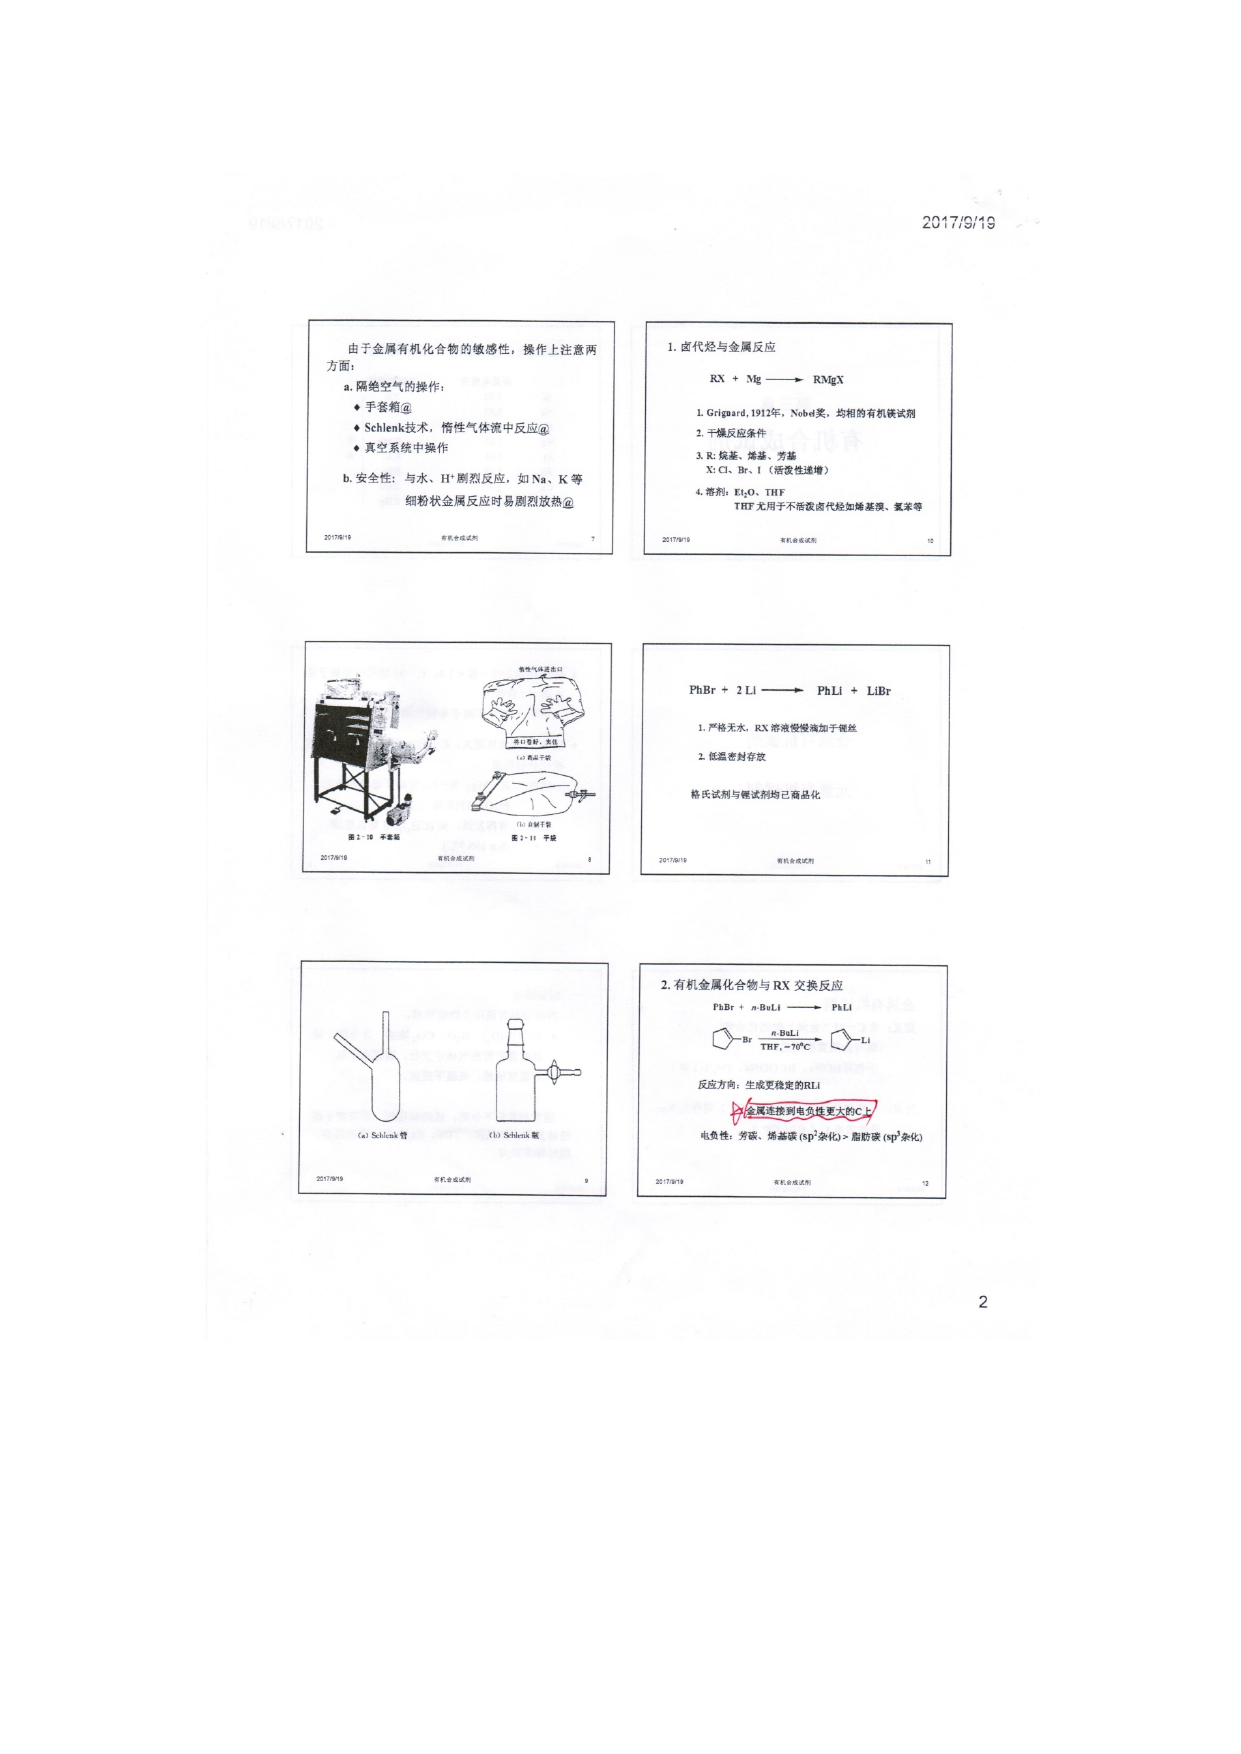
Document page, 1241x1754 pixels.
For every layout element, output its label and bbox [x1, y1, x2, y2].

picture [187, 162, 1053, 1352]
